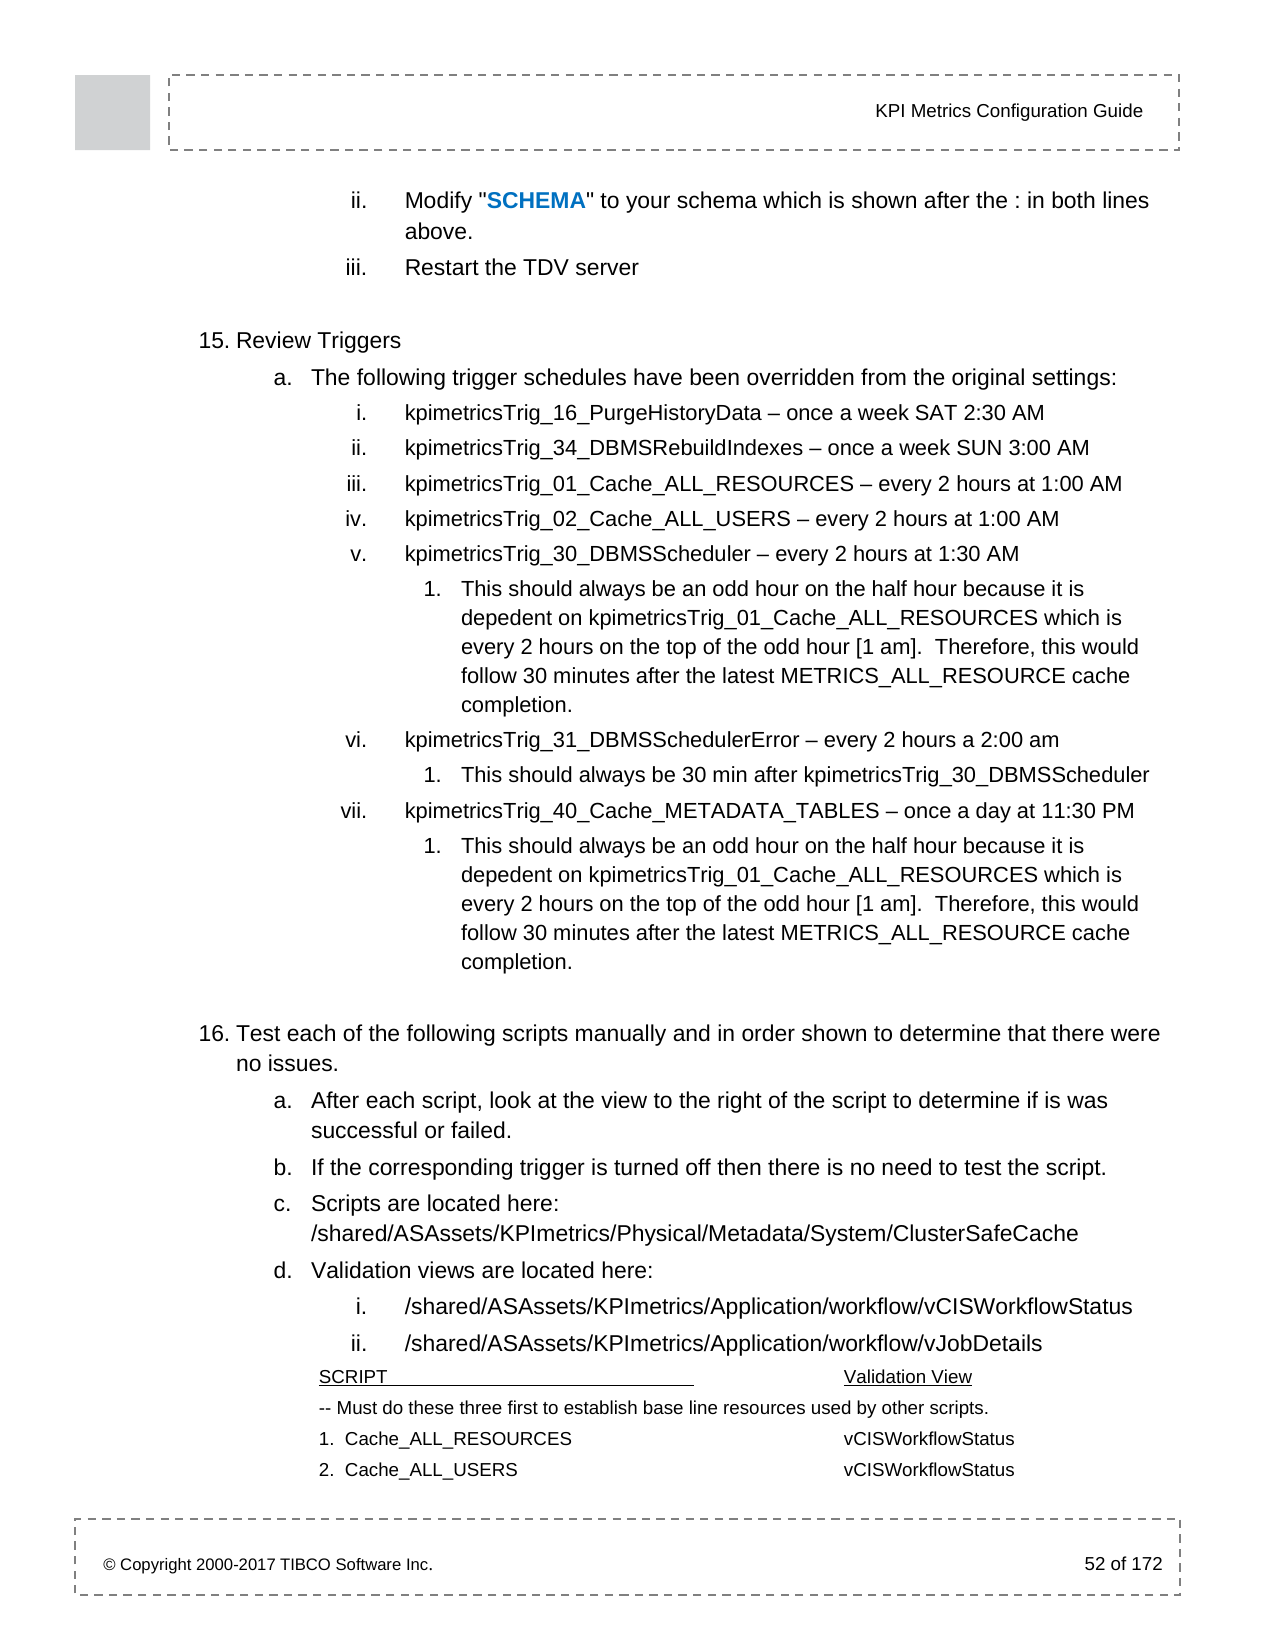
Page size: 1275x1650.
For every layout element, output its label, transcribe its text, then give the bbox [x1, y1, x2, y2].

list If the corresponding trigger is turned off then there is no need to test the script. [273, 1153, 1161, 1180]
list kpimetricsTrig_30_DBMSScheduler – every 2 hours at 1:30 AM [367, 541, 1161, 566]
list Validation views are located here: [273, 1257, 1161, 1283]
list This should always be 30 min after kpimetricsTrig_30_DBMSScheduler [423, 762, 1161, 787]
list This should always be an odd hour on the half hour because it is depedent on kpimetricsTrig_01_Cache_ALL_RESOURCES which is every 2 hours on the top of the odd hour [1 am]. Therefore, this would follow 30 minutes after the latest METRICS_ALL_RESOURCE cache completion. [423, 833, 1161, 974]
list Modify "SCHEMA" to your schema which is shown after the : in both lines above. [367, 187, 1161, 244]
list Review Triggers [198, 327, 1161, 353]
list kpimetricsTrig_34_DBMSRebuildIndexes – once a week SUN 3:00 AM [367, 435, 1161, 460]
list This should always be an odd hour on the half hour because it is depedent on kpimetricsTrig_01_Cache_ALL_RESOURCES which is every 2 hours on the top of the odd hour [1 am]. Therefore, this would follow 30 minutes after the latest METRICS_ALL_RESOURCE cache completion. [423, 576, 1161, 717]
text 2. Cache_ALL_USERS vCISWorkflowStatus [319, 1459, 1161, 1481]
list Scripts are located here: /shared/ASAssets/KPImetrics/Physical/Metadata/System/ClusterSafeCache [273, 1190, 1161, 1247]
list kpimetricsTrig_31_DBMSSchedulerError – every 2 hours a 2:00 am [367, 727, 1161, 752]
text -- Must do these three first to establish base line resources used by other scripts. [319, 1397, 1161, 1419]
list kpimetricsTrig_02_Cache_ALL_USERS – every 2 hours at 1:00 AM [367, 506, 1161, 531]
list After each script, look at the view to the right of the script to determine if is was successful or failed. [273, 1087, 1161, 1143]
text 1. Cache_ALL_RESOURCES vCISWorkflowStatus [319, 1428, 1161, 1450]
list kpimetricsTrig_01_Cache_ALL_RESOURCES – every 2 hours at 1:00 AM [367, 470, 1161, 496]
list /shared/ASAssets/KPImetrics/Application/workflow/vCISWorkflowStatus [367, 1293, 1161, 1319]
list Test each of the following scripts manually and in order shown to determine that there were no issues. [198, 1020, 1161, 1077]
list kpimetricsTrig_16_PurgeHistoryData – once a week SAT 2:30 AM [367, 400, 1161, 425]
list kpimetricsTrig_40_Cache_METADATA_TABLES – once a day at 11:30 PM [367, 797, 1161, 823]
text SCRIPT Validation View [319, 1366, 1161, 1388]
list /shared/ASAssets/KPImetrics/Application/workflow/vJobDetails [367, 1329, 1161, 1356]
list Restart the TDV server [367, 254, 1161, 281]
list The following trigger schedules have been overridden from the original settings: [273, 363, 1161, 390]
